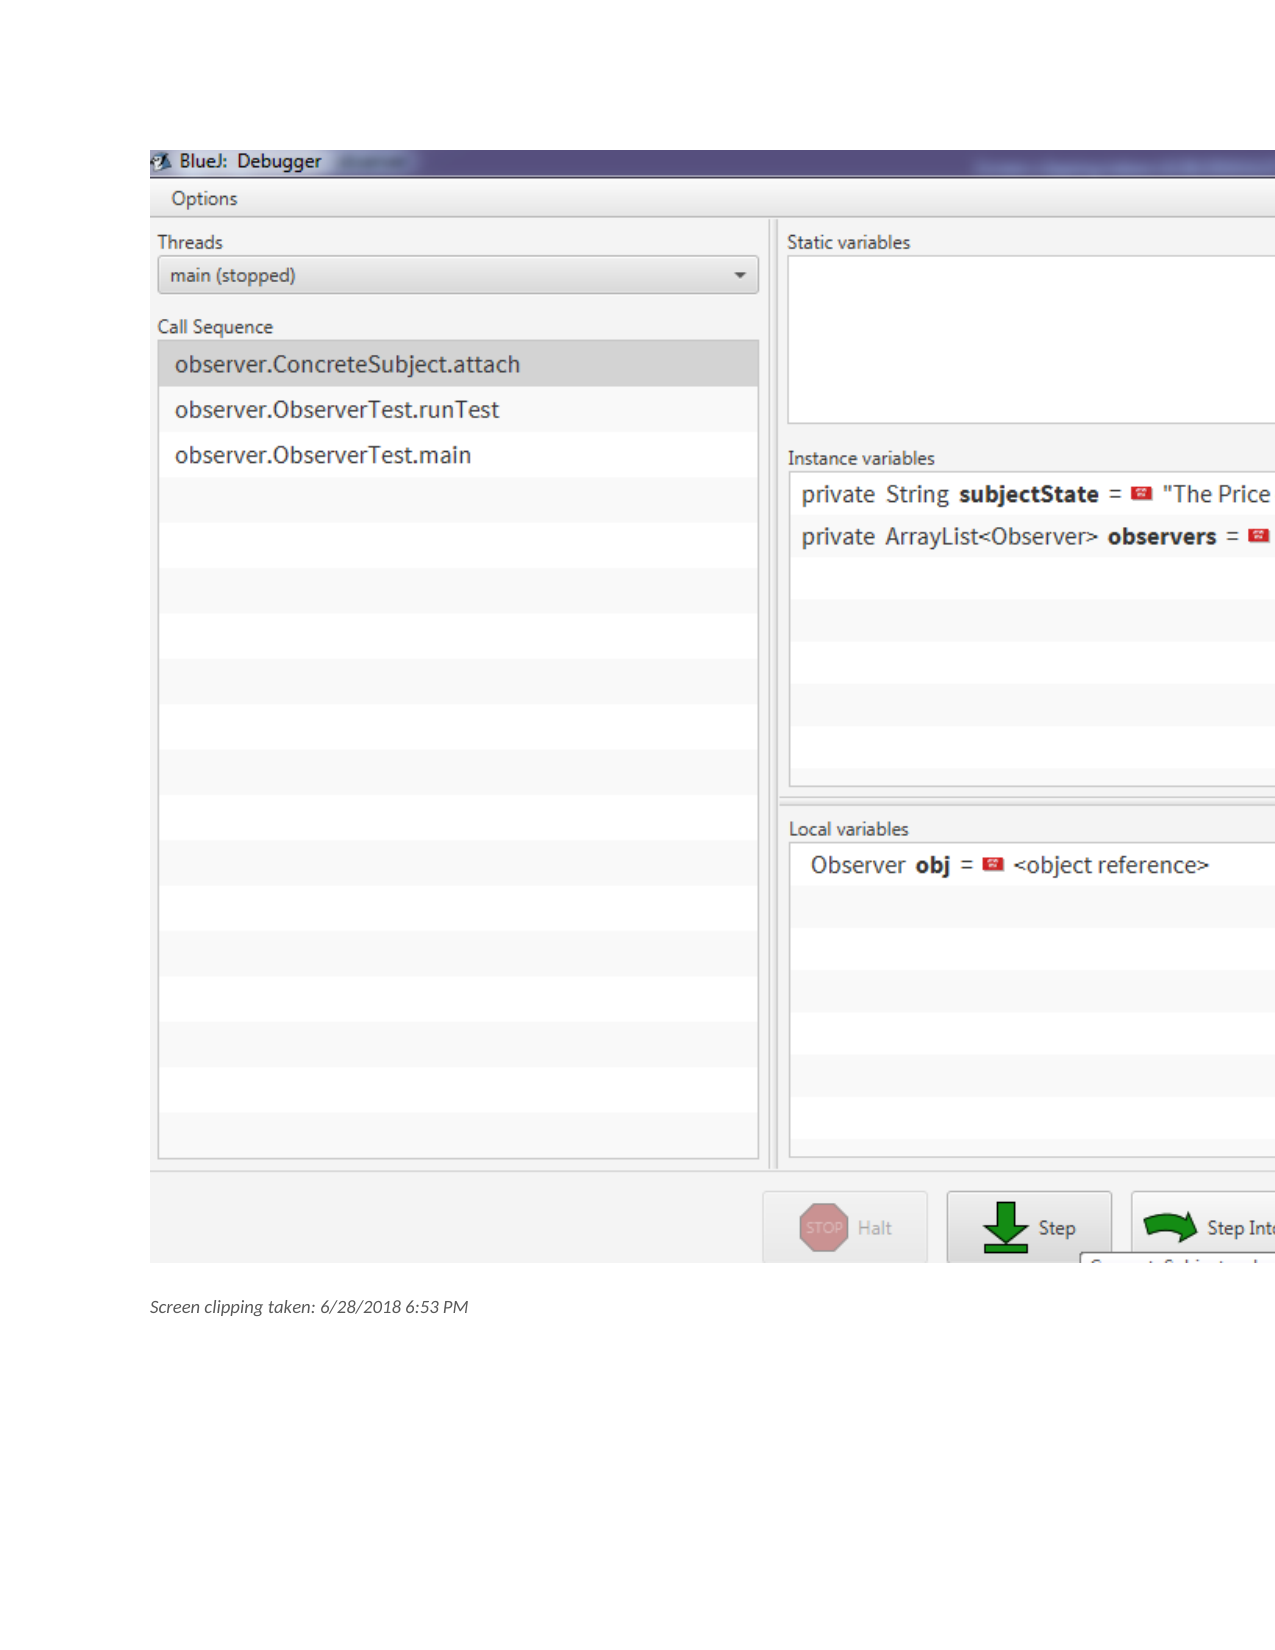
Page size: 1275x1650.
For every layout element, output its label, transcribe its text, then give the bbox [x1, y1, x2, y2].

picture [150, 150, 1275, 1263]
text Screen clipping taken: 6/28/2018 6:53 PM [150, 1296, 1125, 1318]
